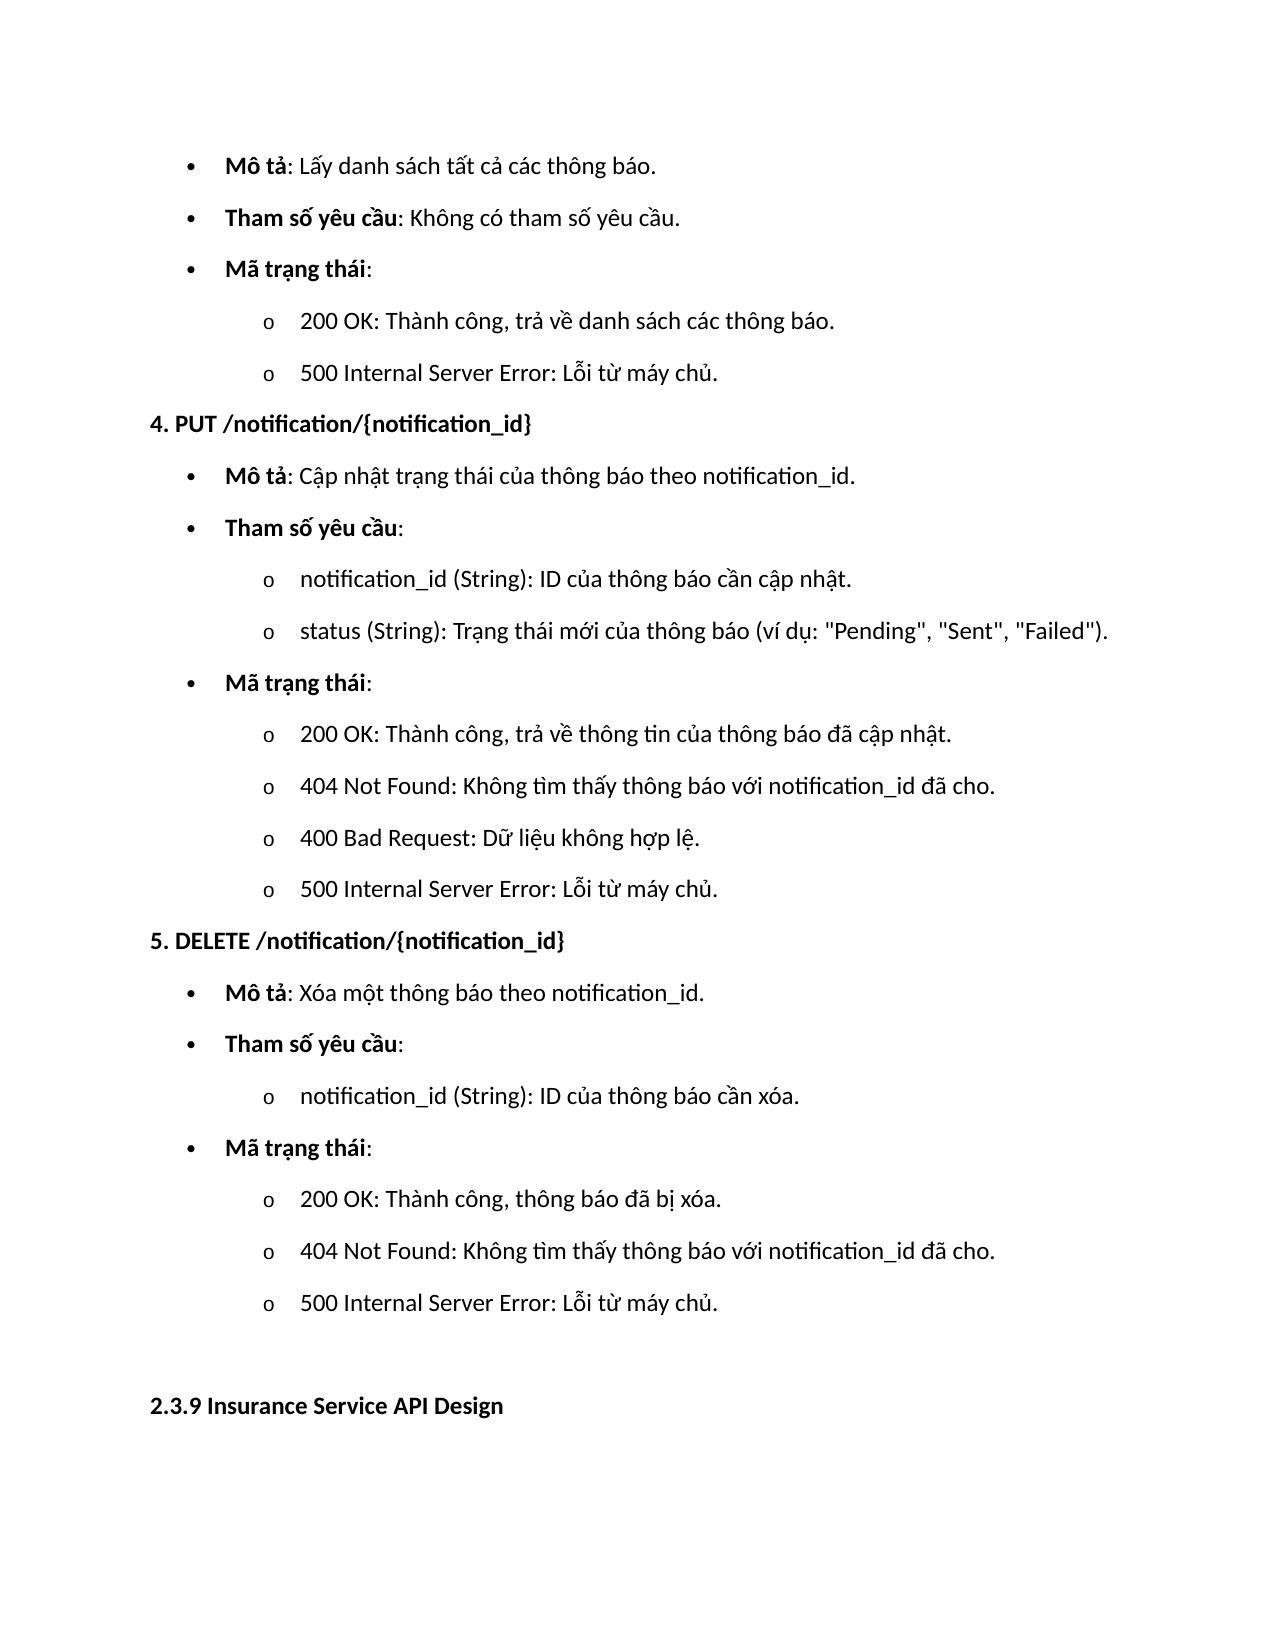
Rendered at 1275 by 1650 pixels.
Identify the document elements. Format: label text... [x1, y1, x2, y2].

list 500 Internal Server Error: Lỗi từ máy chủ. [262, 873, 1125, 904]
list notification_id (String): ID của thông báo cần xóa. [262, 1080, 1125, 1111]
text 4. PUT /notification/{notification_id} [150, 408, 1125, 439]
list 200 OK: Thành công, trả về danh sách các thông báo. [262, 305, 1125, 336]
list Mã trạng thái: [187, 1132, 1125, 1162]
list status (String): Trạng thái mới của thông báo (ví dụ: "Pending", "Sent", "Failed"). [262, 615, 1125, 646]
list 500 Internal Server Error: Lỗi từ máy chủ. [262, 1287, 1125, 1317]
list notification_id (String): ID của thông báo cần cập nhật. [262, 563, 1125, 594]
list 200 OK: Thành công, trả về thông tin của thông báo đã cập nhật. [262, 718, 1125, 749]
list 404 Not Found: Không tìm thấy thông báo với notification_id đã cho. [262, 1235, 1125, 1266]
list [262, 357, 1125, 387]
list Tham số yêu cầu: [187, 1028, 1125, 1059]
list 400 Bad Request: Dữ liệu không hợp lệ. [262, 822, 1125, 852]
list Mô tả: Xóa một thông báo theo notification_id. [187, 977, 1125, 1007]
list Mô tả: Lấy danh sách tất cả các thông báo. [187, 150, 1125, 181]
list Tham số yêu cầu: [187, 512, 1125, 542]
text 2.3.9 Insurance Service API Design [150, 1390, 1125, 1421]
list 200 OK: Thành công, thông báo đã bị xóa. [262, 1183, 1125, 1214]
list Mã trạng thái: [187, 667, 1125, 697]
list Tham số yêu cầu: Không có tham số yêu cầu. [187, 202, 1125, 232]
text 5. DELETE /notification/{notification_id} [150, 925, 1125, 956]
list Mô tả: Cập nhật trạng thái của thông báo theo notification_id. [187, 460, 1125, 491]
list 404 Not Found: Không tìm thấy thông báo với notification_id đã cho. [262, 770, 1125, 801]
list Mã trạng thái: [187, 253, 1125, 284]
